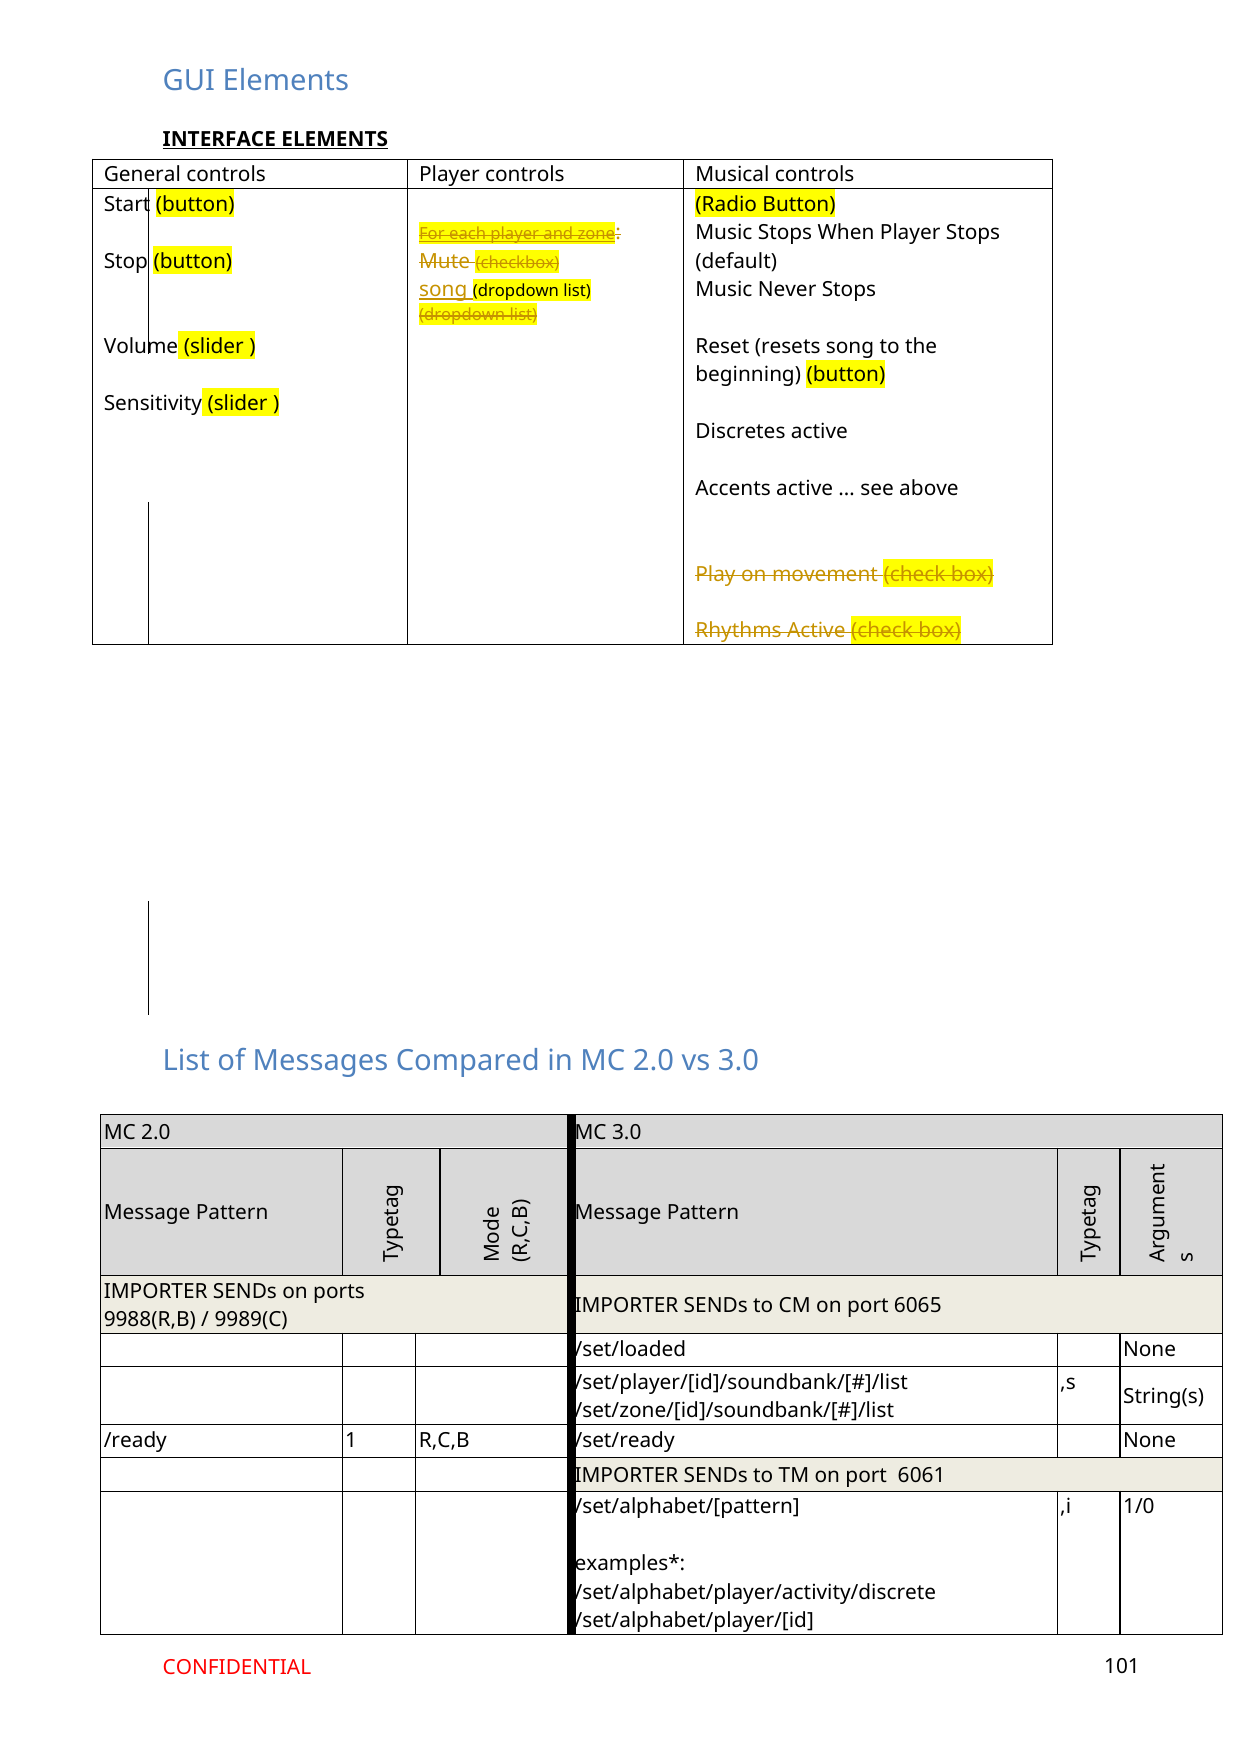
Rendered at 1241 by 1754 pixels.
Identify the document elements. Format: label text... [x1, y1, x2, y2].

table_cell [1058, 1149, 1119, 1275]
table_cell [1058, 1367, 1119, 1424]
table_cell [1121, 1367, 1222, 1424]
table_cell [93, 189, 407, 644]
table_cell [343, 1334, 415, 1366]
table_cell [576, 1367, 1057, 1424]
subtitle GUI Elements [162, 59, 1122, 99]
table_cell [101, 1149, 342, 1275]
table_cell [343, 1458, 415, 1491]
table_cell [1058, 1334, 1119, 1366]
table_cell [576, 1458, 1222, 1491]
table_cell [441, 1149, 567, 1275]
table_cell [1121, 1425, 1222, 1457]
subtitle List of Messages Compared in MC 2.0 vs 3.0 [162, 1040, 1122, 1079]
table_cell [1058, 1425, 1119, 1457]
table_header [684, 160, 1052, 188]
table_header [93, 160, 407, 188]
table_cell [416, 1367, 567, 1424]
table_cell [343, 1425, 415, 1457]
subtitle INTERFACE ELEMENTS [162, 124, 1122, 152]
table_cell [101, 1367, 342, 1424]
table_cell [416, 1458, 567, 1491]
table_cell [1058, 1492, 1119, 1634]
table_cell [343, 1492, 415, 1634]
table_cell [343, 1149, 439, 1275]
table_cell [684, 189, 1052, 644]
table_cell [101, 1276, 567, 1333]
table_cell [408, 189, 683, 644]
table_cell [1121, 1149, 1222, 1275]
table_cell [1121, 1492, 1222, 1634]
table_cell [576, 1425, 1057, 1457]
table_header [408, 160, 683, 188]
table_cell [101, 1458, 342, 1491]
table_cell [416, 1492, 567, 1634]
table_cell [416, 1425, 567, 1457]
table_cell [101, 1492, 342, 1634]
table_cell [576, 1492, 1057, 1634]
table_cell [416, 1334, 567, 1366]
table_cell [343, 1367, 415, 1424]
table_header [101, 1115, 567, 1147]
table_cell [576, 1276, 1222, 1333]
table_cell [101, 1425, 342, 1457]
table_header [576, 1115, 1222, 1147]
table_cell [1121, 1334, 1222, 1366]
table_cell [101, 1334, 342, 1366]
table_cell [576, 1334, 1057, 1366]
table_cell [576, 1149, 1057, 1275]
